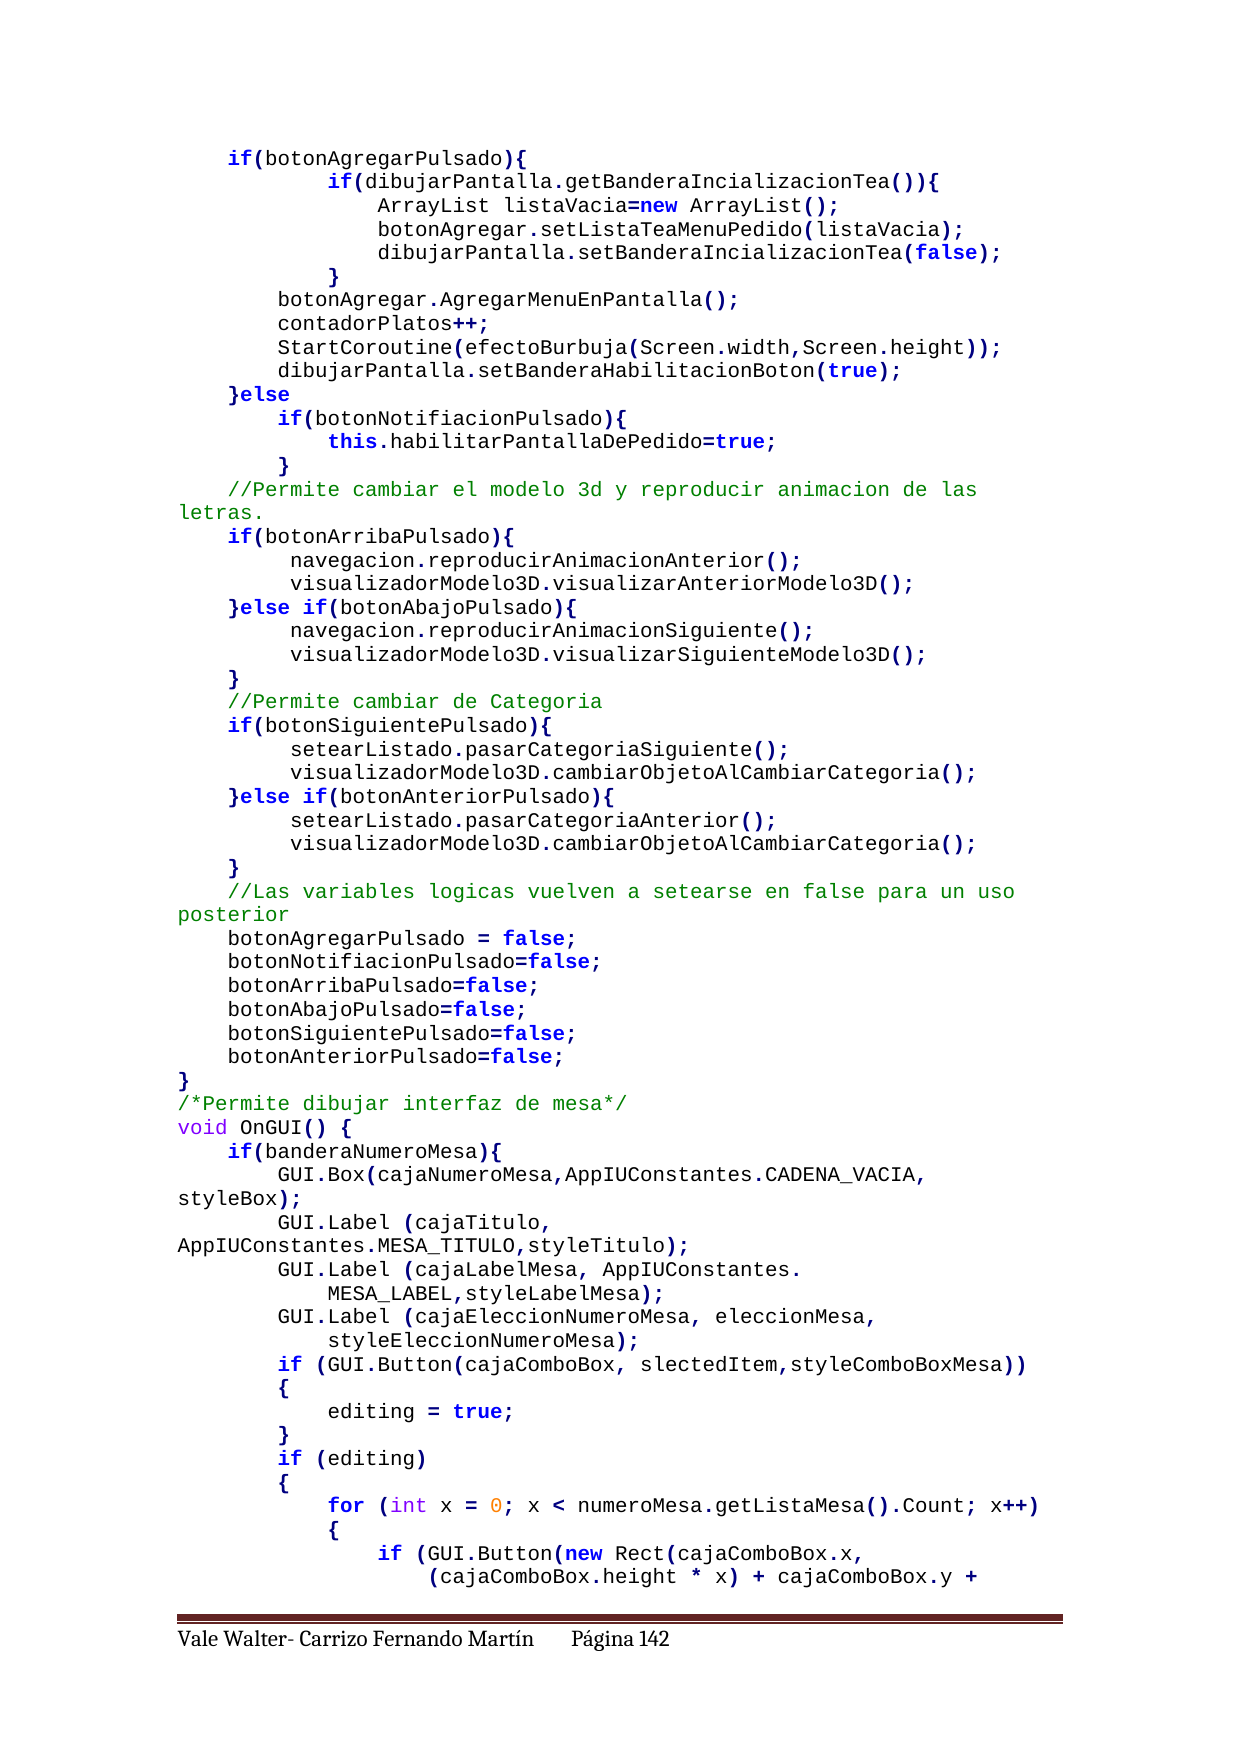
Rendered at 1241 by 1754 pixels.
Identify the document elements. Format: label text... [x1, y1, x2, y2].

text ArrayList listaVacia=new ArrayList(); [177, 195, 1063, 218]
text botonSiguientePulsado=false; [177, 1022, 1063, 1046]
text botonAbajoPulsado=false; [177, 999, 1063, 1022]
text if(botonSiguientePulsado){ [177, 715, 1063, 739]
text } [177, 1070, 1063, 1093]
text visualizadorModelo3D.cambiarObjetoAlCambiarCategoria(); [177, 762, 1063, 786]
text } [177, 455, 1063, 479]
text visualizadorModelo3D.visualizarAnteriorModelo3D(); [177, 573, 1063, 597]
text botonAgregarPulsado = false; [177, 928, 1063, 952]
text } [177, 668, 1063, 691]
text StartCoroutine(efectoBurbuja(Screen.width,Screen.height)); [177, 337, 1063, 360]
text void OnGUI() { [177, 1117, 1063, 1141]
text navegacion.reproducirAnimacionSiguiente(); [177, 621, 1063, 644]
text } [177, 857, 1063, 881]
text botonNotifiacionPulsado=false; [177, 952, 1063, 975]
text editing = true; [177, 1401, 1063, 1424]
text navegacion.reproducirAnimacionAnterior(); [177, 549, 1063, 573]
text if(botonArribaPulsado){ [177, 526, 1063, 549]
text //Las variables logicas vuelven a setearse en false para un uso posterior [177, 881, 1063, 928]
text if (editing) [177, 1448, 1063, 1472]
text }else if(botonAnteriorPulsado){ [177, 786, 1063, 810]
text { [177, 1377, 1063, 1401]
text (cajaComboBox.height * x) + cajaComboBox.y + [177, 1566, 1063, 1590]
text setearListado.pasarCategoriaAnterior(); [177, 810, 1063, 833]
text { [177, 1519, 1063, 1543]
text setearListado.pasarCategoriaSiguiente(); [177, 739, 1063, 762]
text /*Permite dibujar interfaz de mesa*/ [177, 1093, 1063, 1117]
text botonArribaPulsado=false; [177, 975, 1063, 999]
text visualizadorModelo3D.cambiarObjetoAlCambiarCategoria(); [177, 833, 1063, 857]
text if(banderaNumeroMesa){ [177, 1141, 1063, 1164]
text styleEleccionNumeroMesa); [177, 1330, 1063, 1353]
text }else [177, 384, 1063, 408]
text botonAgregar.AgregarMenuEnPantalla(); [177, 289, 1063, 313]
text MESA_LABEL,styleLabelMesa); [177, 1283, 1063, 1306]
text //Permite cambiar de Categoria [177, 691, 1063, 715]
text } [177, 266, 1063, 289]
text GUI.Label (cajaEleccionNumeroMesa, eleccionMesa, [177, 1306, 1063, 1330]
text if (GUI.Button(cajaComboBox, slectedItem,styleComboBoxMesa)) [177, 1353, 1063, 1377]
text if(botonNotifiacionPulsado){ [177, 408, 1063, 431]
text if(botonAgregarPulsado){ [177, 148, 1063, 171]
text GUI.Label (cajaLabelMesa, AppIUConstantes. [177, 1259, 1063, 1283]
text } [177, 1424, 1063, 1448]
text if (GUI.Button(new Rect(cajaComboBox.x, [177, 1543, 1063, 1566]
text GUI.Box(cajaNumeroMesa,AppIUConstantes.CADENA_VACIA, styleBox); [177, 1164, 1063, 1212]
text this.habilitarPantallaDePedido=true; [177, 431, 1063, 455]
text for (int x = 0; x < numeroMesa.getListaMesa().Count; x++) [177, 1495, 1063, 1519]
text botonAnteriorPulsado=false; [177, 1046, 1063, 1070]
text dibujarPantalla.setBanderaIncializacionTea(false); [177, 242, 1063, 266]
text dibujarPantalla.setBanderaHabilitacionBoton(true); [177, 360, 1063, 384]
text if(dibujarPantalla.getBanderaIncializacionTea()){ [177, 171, 1063, 195]
text //Permite cambiar el modelo 3d y reproducir animacion de las letras. [177, 479, 1063, 526]
text botonAgregar.setListaTeaMenuPedido(listaVacia); [177, 218, 1063, 242]
text GUI.Label (cajaTitulo, AppIUConstantes.MESA_TITULO,styleTitulo); [177, 1212, 1063, 1259]
text contadorPlatos++; [177, 313, 1063, 337]
text visualizadorModelo3D.visualizarSiguienteModelo3D(); [177, 644, 1063, 668]
text }else if(botonAbajoPulsado){ [177, 597, 1063, 621]
text { [177, 1472, 1063, 1495]
